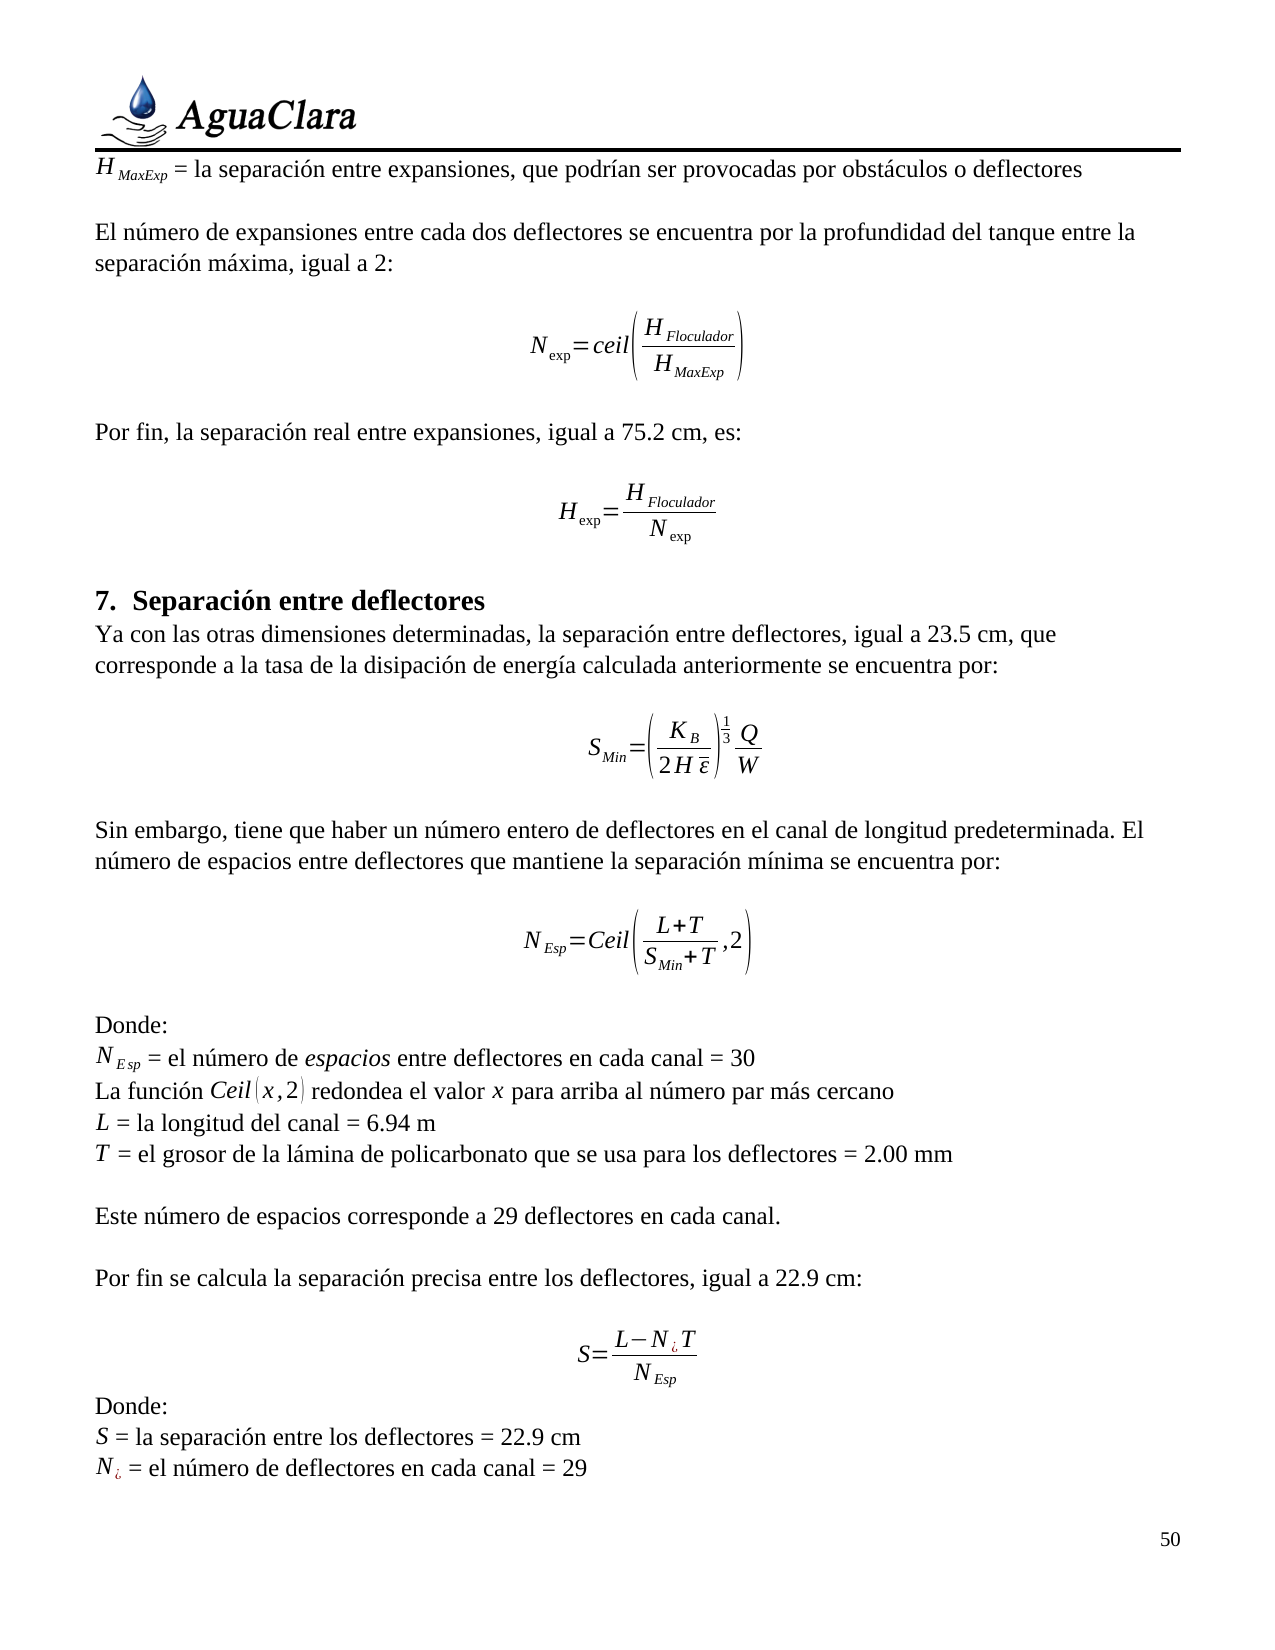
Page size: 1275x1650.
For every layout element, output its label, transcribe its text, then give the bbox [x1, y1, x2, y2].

text = el número de deflectores en cada canal = 29 [94, 1453, 1181, 1482]
text Por fin se calcula la separación precisa entre los deflectores, igual a 22.9 cm: [94, 1263, 1181, 1292]
text = la separación entre expansiones, que podrían ser provocadas por obstáculos o deflectores [94, 152, 1181, 184]
text = la longitud del canal = 6.94 m [94, 1108, 1181, 1137]
text Por fin, la separación real entre expansiones, igual a 75.2 cm, es: [94, 417, 1181, 446]
picture [94, 75, 373, 148]
text Este número de espacios corresponde a 29 deflectores en cada canal. [94, 1201, 1181, 1230]
text La función redondea el valor para arriba al número par más cercano [94, 1075, 1181, 1106]
text = el grosor de la lámina de policarbonato que se usa para los deflectores = 2.00 mm [94, 1139, 1181, 1168]
text = la separación entre los deflectores = 22.9 cm [94, 1422, 1181, 1451]
text Ya con las otras dimensiones determinadas, la separación entre deflectores, igual a 23.5 cm, que corresponde a la tasa de la disipación de energía calculada anteriormente se encuentra por: [94, 619, 1181, 679]
text Donde: [94, 1391, 1181, 1419]
subtitle Separación entre deflectores [94, 583, 1181, 616]
text = el número de espacios entre deflectores en cada canal = 30 [94, 1042, 1181, 1073]
text Sin embargo, tiene que haber un número entero de deflectores en el canal de longitud predeterminada. El número de espacios entre deflectores que mantiene la separación mínima se encuentra por: [94, 815, 1181, 875]
text Donde: [94, 1011, 1181, 1039]
text El número de expansiones entre cada dos deflectores se encuentra por la profundidad del tanque entre la separación máxima, igual a 2: [94, 217, 1181, 277]
